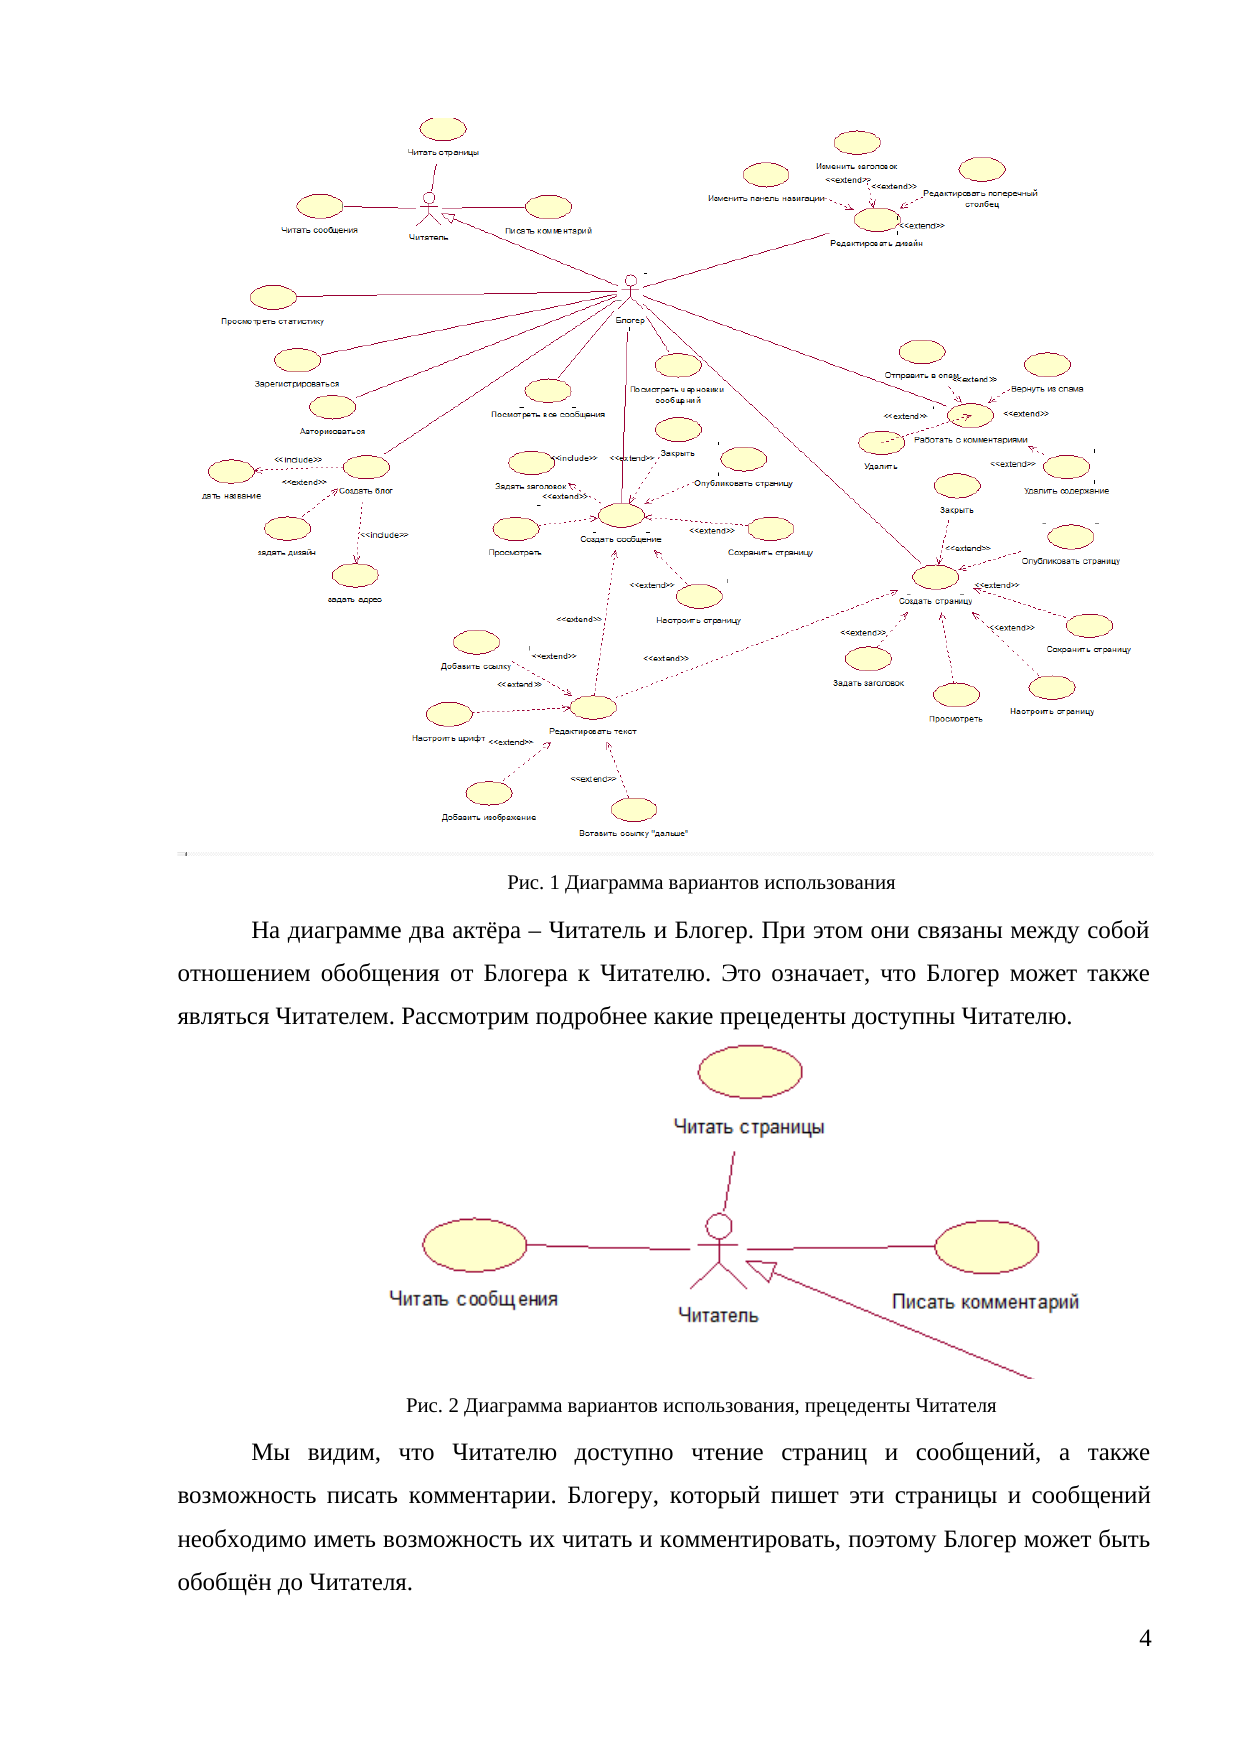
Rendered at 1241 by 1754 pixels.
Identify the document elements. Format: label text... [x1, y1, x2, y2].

text На диаграмме два актёра – Читатель и Блогер. При этом они связаны между собой отношением обобщения от Блогера к Читателю. Это означает, что Блогер может также являться Читателем. Рассмотрим подробнее какие прецеденты доступны Читателю. [177, 915, 1152, 1030]
text Рис. 1 Диаграмма вариантов использования [177, 870, 1152, 894]
picture [177, 1044, 1159, 1379]
text Рис. 2 Диаграмма вариантов использования, прецеденты Читателя [177, 1393, 1152, 1417]
picture [177, 118, 1154, 856]
text Мы видим, что Читателю доступно чтение страниц и сообщений, а также возможность писать комментарии. Блогеру, который пишет эти страницы и сообщений необходимо иметь возможность их читать и комментировать, поэтому Блогер может быть обобщён до Читателя. [177, 1437, 1152, 1596]
